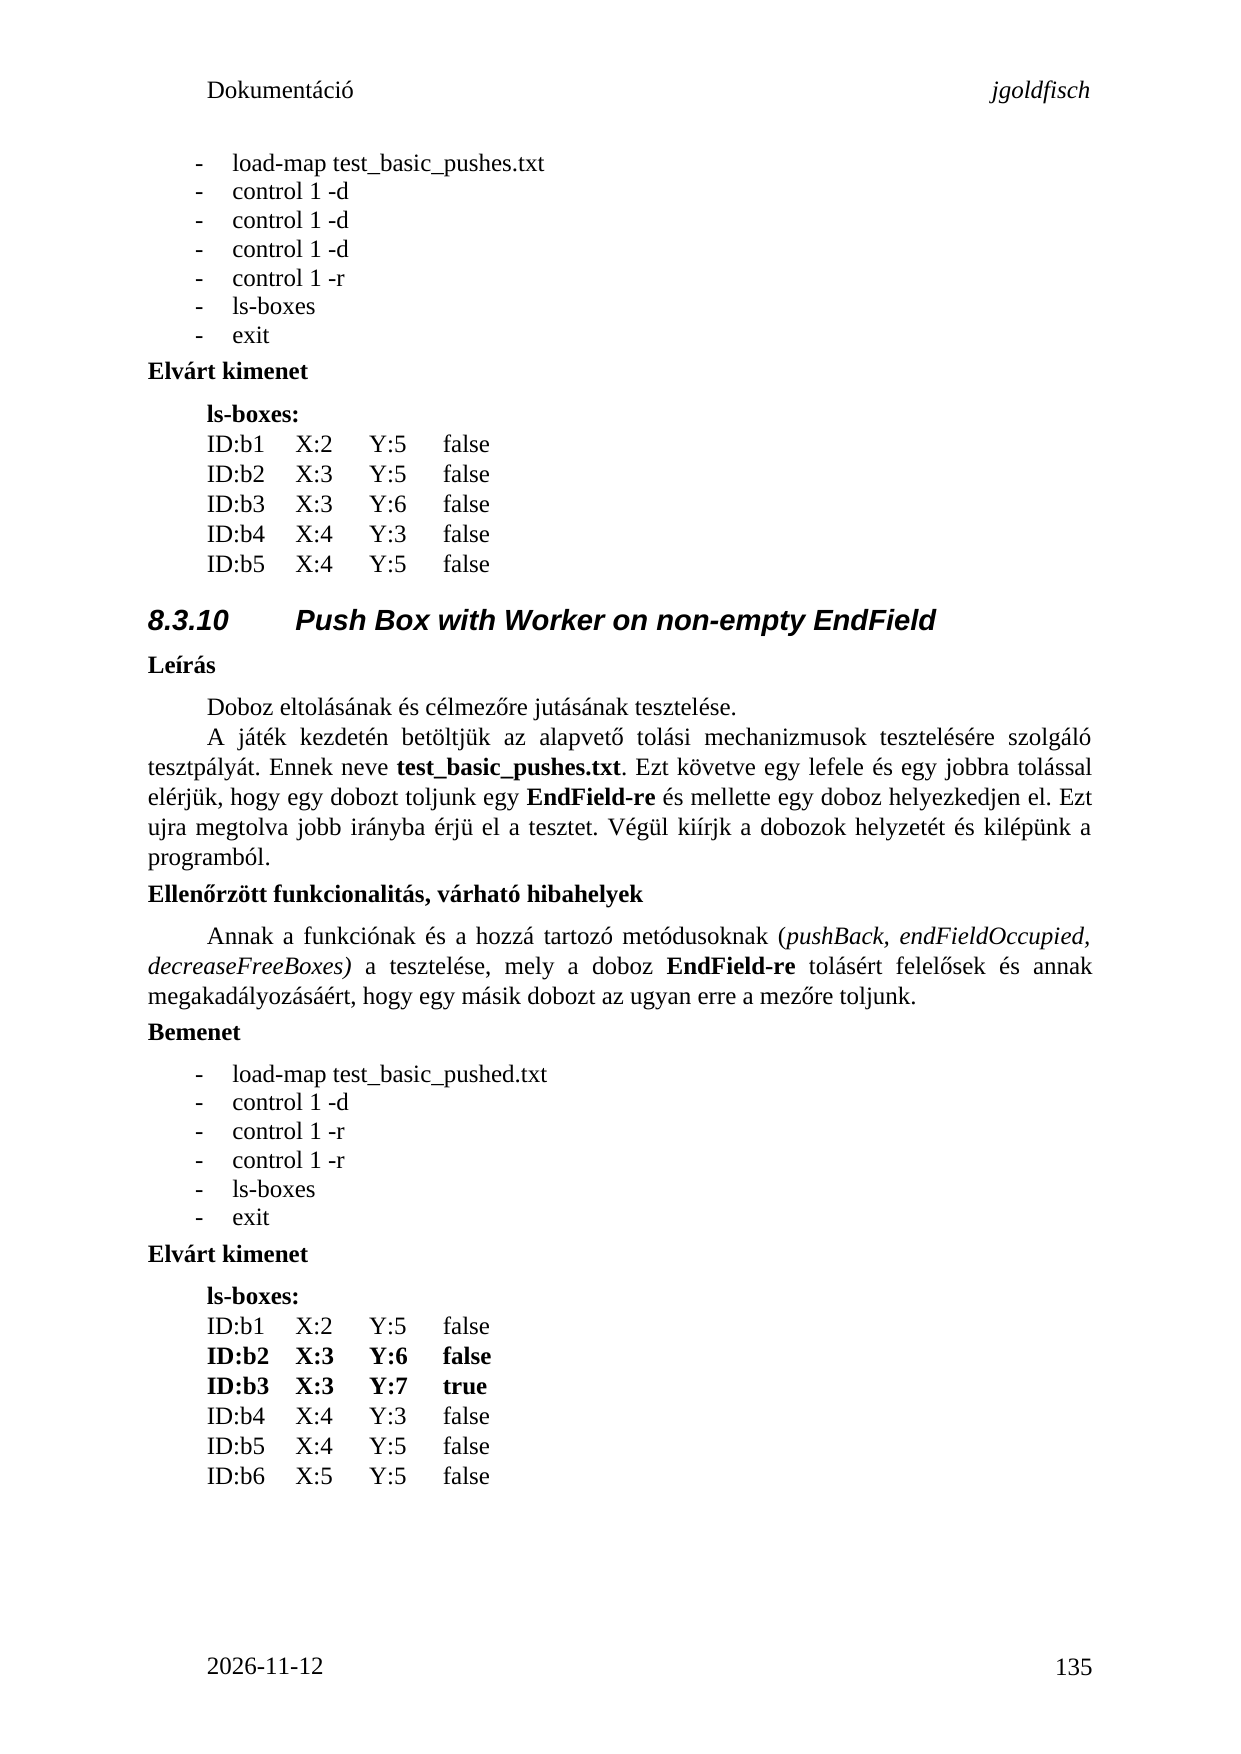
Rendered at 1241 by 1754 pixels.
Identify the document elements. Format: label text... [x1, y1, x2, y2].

text ID:b4 X:4 Y:3 false [148, 518, 1093, 548]
text ID:b5 X:4 Y:5 false [148, 1430, 1093, 1460]
text ls-boxes [195, 1174, 1093, 1202]
text ID:b2 X:3 Y:5 false [148, 458, 1093, 488]
text control 1 -d [195, 176, 1093, 205]
text exit [195, 320, 1093, 349]
text Leírás [148, 649, 1093, 679]
text load-map test_basic_pushes.txt [195, 148, 1093, 176]
text ID:b4 X:4 Y:3 false [148, 1400, 1093, 1430]
text ID:b1 X:2 Y:5 false [148, 428, 1093, 458]
text ls-boxes: [148, 398, 1093, 428]
text ID:b3 X:3 Y:6 false [148, 488, 1093, 518]
text A játék kezdetén betöltjük az alapvető tolási mechanizmusok tesztelésére szolgáló tesztpályát. Ennek neve test_basic_pushes.txt. Ezt követve egy lefele és egy jobbra tolással elérjük, hogy egy dobozt toljunk egy EndField-re és mellette egy doboz helyezkedjen el. Ezt ujra megtolva jobb irányba érjü el a tesztet. Végül kiírjk a dobozok helyzetét és kilépünk a programból. [148, 721, 1093, 871]
text load-map test_basic_pushed.txt [195, 1059, 1093, 1087]
text ID:b1 X:2 Y:5 false [148, 1310, 1093, 1340]
text control 1 -d [195, 1087, 1093, 1116]
text ID:b5 X:4 Y:5 false [148, 548, 1093, 578]
text control 1 -r [195, 263, 1093, 291]
text ls-boxes [195, 291, 1093, 320]
text Doboz eltolásának és célmezőre jutásának tesztelése. [148, 691, 1093, 721]
text ID:b3 X:3 Y:7 true [148, 1370, 1093, 1400]
text control 1 -d [195, 205, 1093, 234]
text control 1 -d [195, 234, 1093, 263]
text ls-boxes: [148, 1280, 1093, 1310]
text Annak a funkciónak és a hozzá tartozó metódusoknak (pushBack, endFieldOccupied, decreaseFreeBoxes) a tesztelése, mely a doboz EndField-re tolásért felelősek és annak megakadályozásáért, hogy egy másik dobozt az ugyan erre a mezőre toljunk. [148, 920, 1093, 1010]
text exit [195, 1202, 1093, 1231]
text Ellenőrzött funkcionalitás, várható hibahelyek [148, 877, 1093, 907]
text Elvárt kimenet [148, 355, 1093, 385]
text ID:b6 X:5 Y:5 false [148, 1460, 1093, 1490]
text Bemenet [148, 1016, 1093, 1046]
text control 1 -r [195, 1116, 1093, 1145]
text control 1 -r [195, 1145, 1093, 1174]
subtitle Push Box with Worker on non-empty EndField [148, 603, 1093, 636]
text Elvárt kimenet [148, 1237, 1093, 1267]
text ID:b2 X:3 Y:6 false [148, 1340, 1093, 1370]
